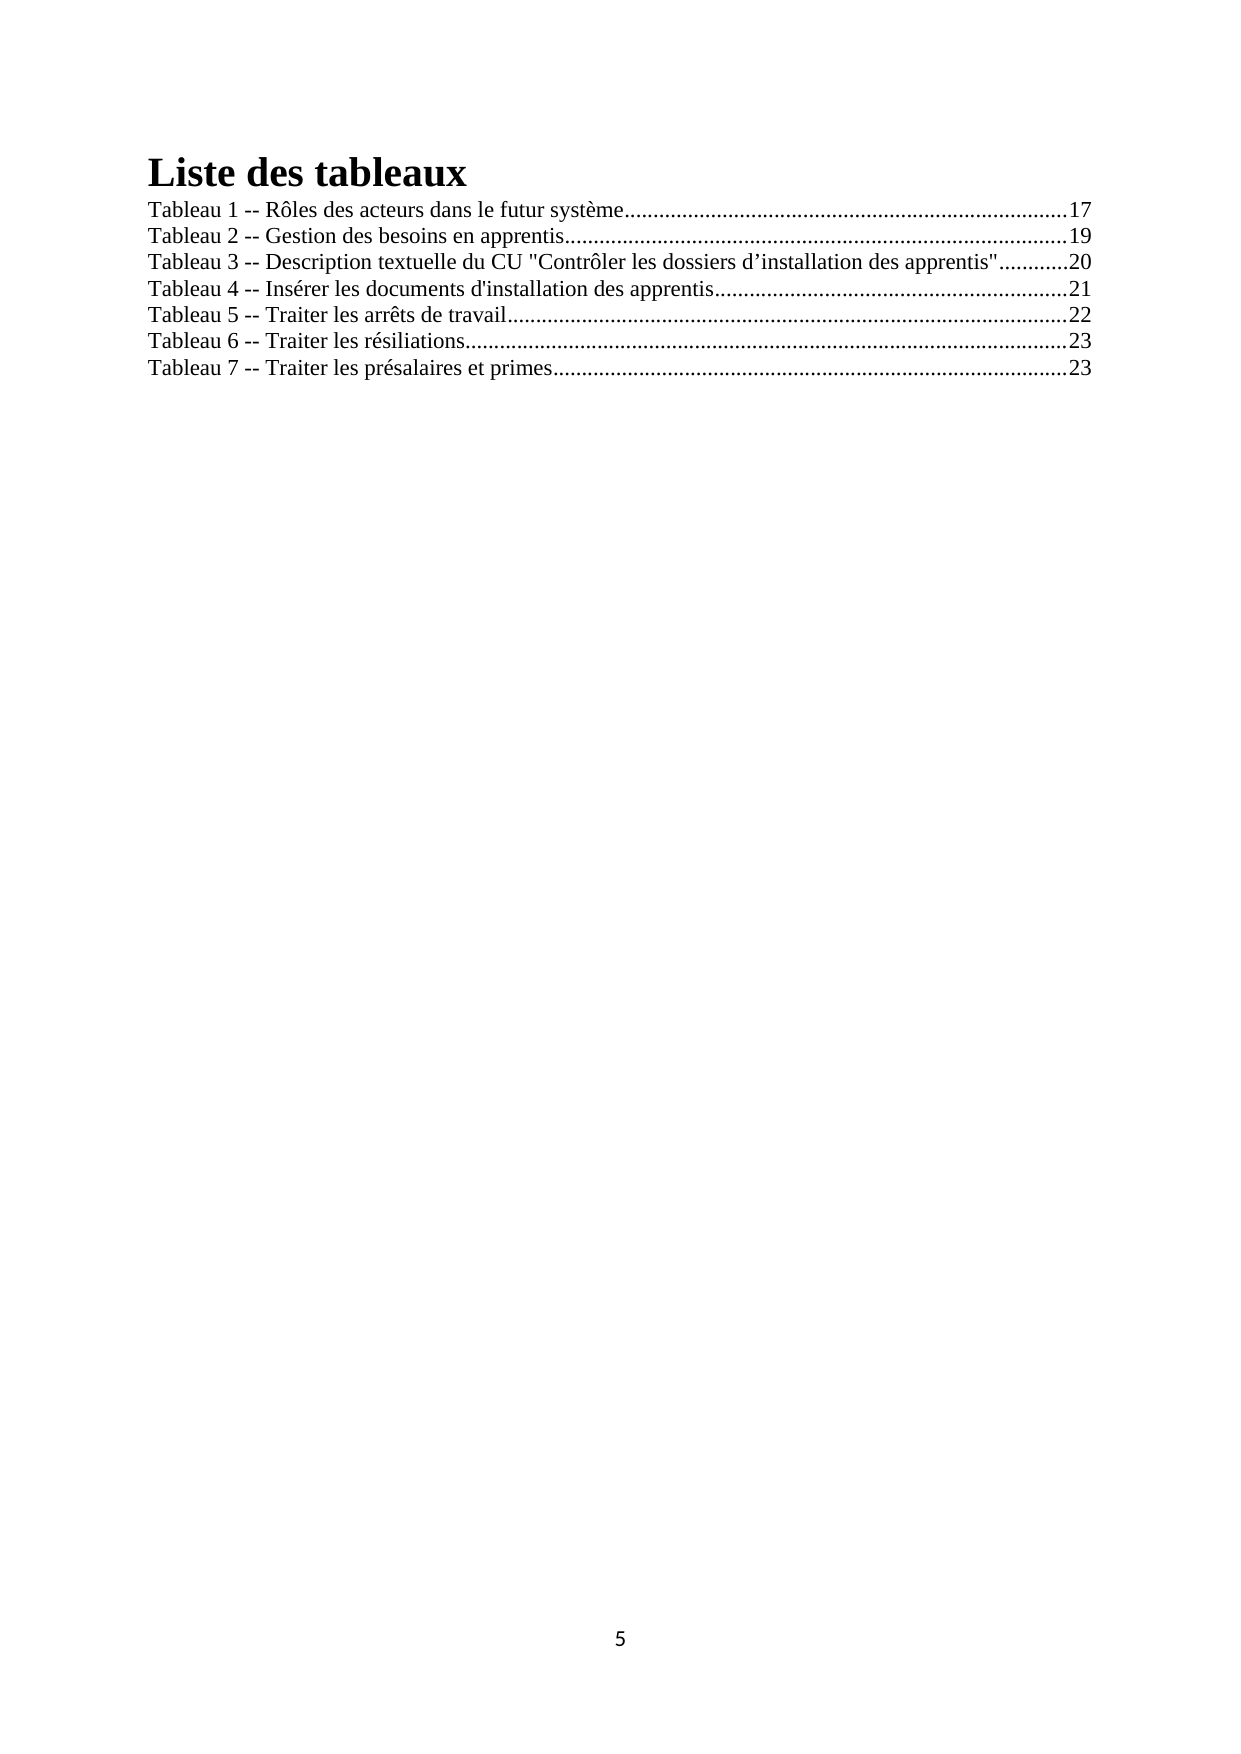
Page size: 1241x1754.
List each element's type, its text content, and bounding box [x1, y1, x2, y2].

text Tableau 4 -- Insérer les documents d'installation des apprentis 21 [148, 275, 1093, 301]
text Tableau 2 -- Gestion des besoins en apprentis 19 [148, 222, 1093, 248]
text Tableau 5 -- Traiter les arrêts de travail 22 [148, 301, 1093, 327]
text Tableau 6 -- Traiter les résiliations 23 [148, 327, 1093, 354]
subtitle Liste des tableaux [148, 148, 1093, 196]
text Tableau 7 -- Traiter les présalaires et primes 23 [148, 354, 1093, 380]
text Tableau 3 -- Description textuelle du CU "Contrôler les dossiers d’installation des apprentis" 20 [148, 248, 1093, 275]
text Tableau 1 -- Rôles des acteurs dans le futur système 17 [148, 196, 1093, 222]
